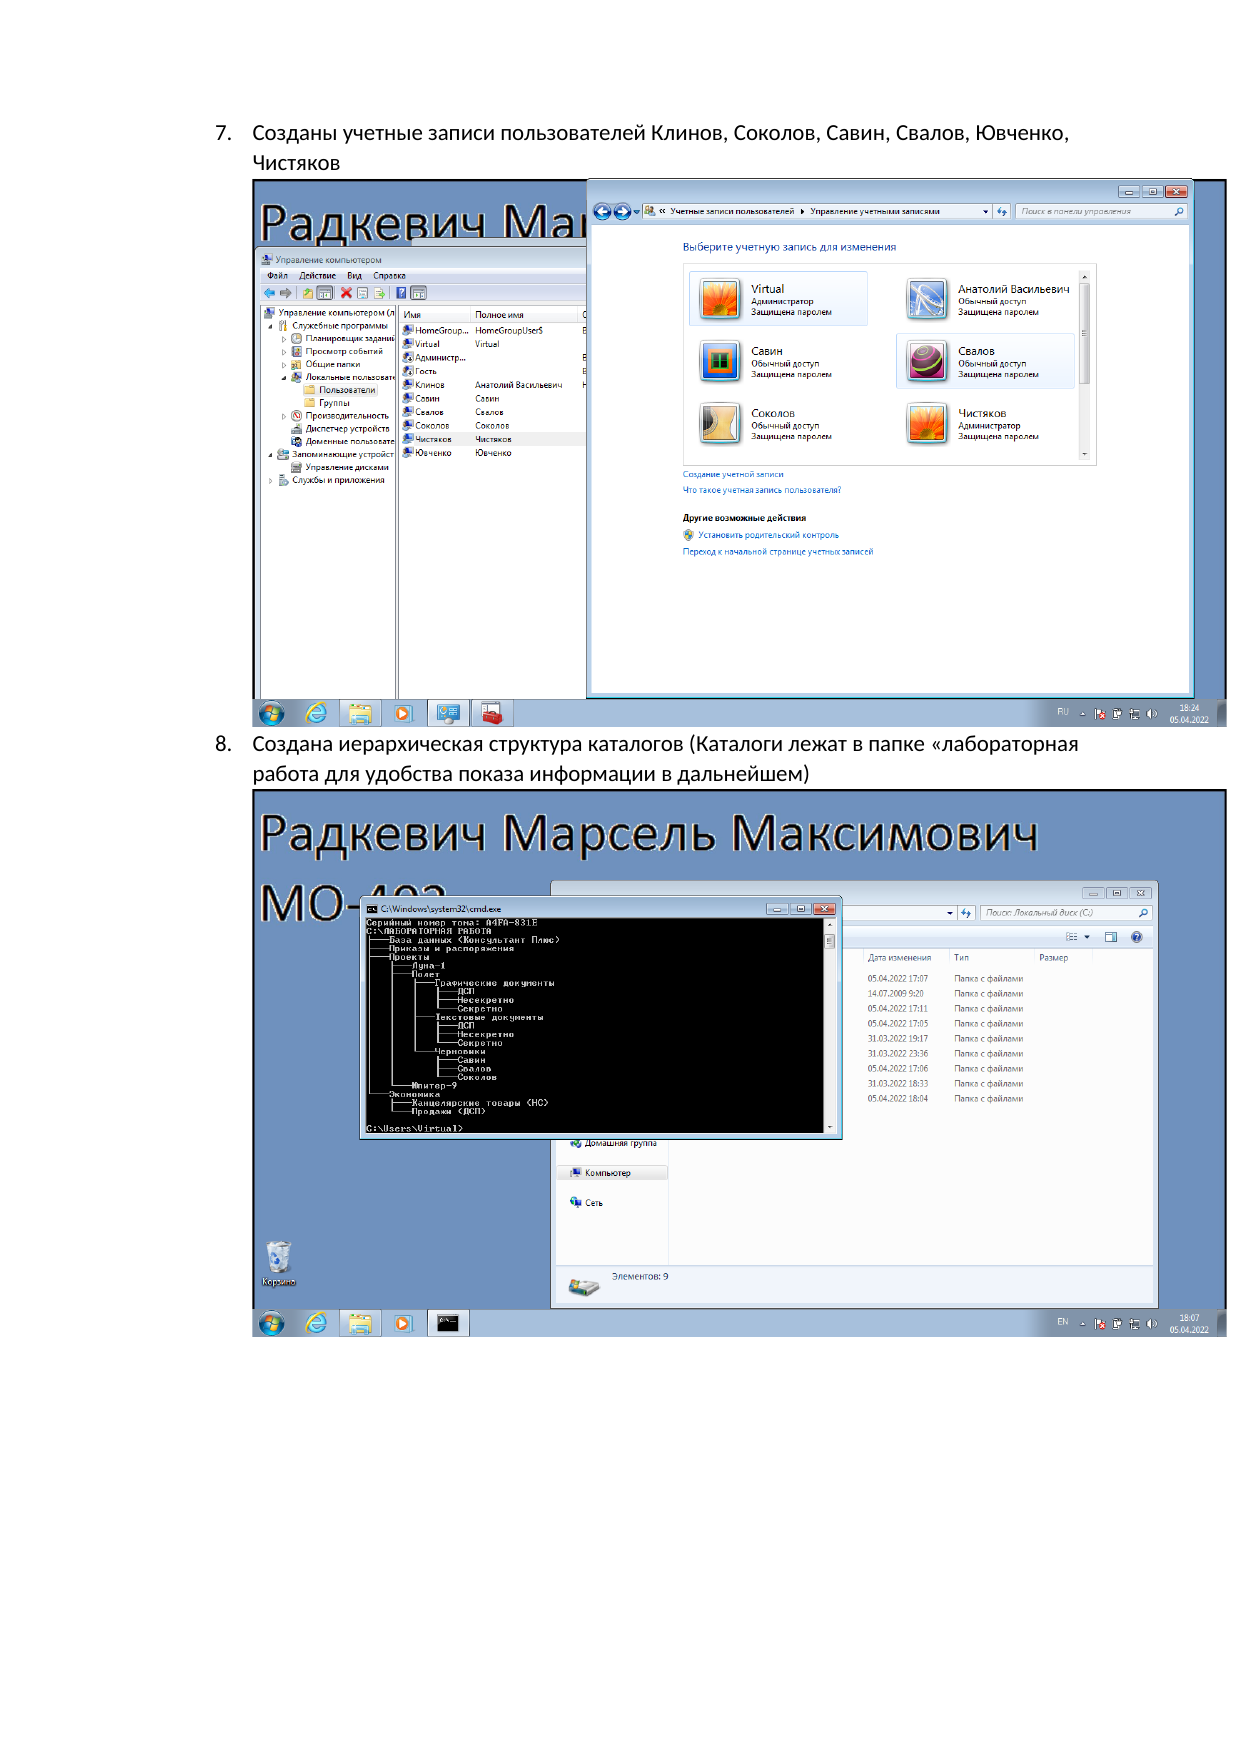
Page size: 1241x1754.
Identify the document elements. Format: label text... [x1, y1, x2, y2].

picture [252, 178, 1227, 727]
picture [252, 789, 1227, 1337]
